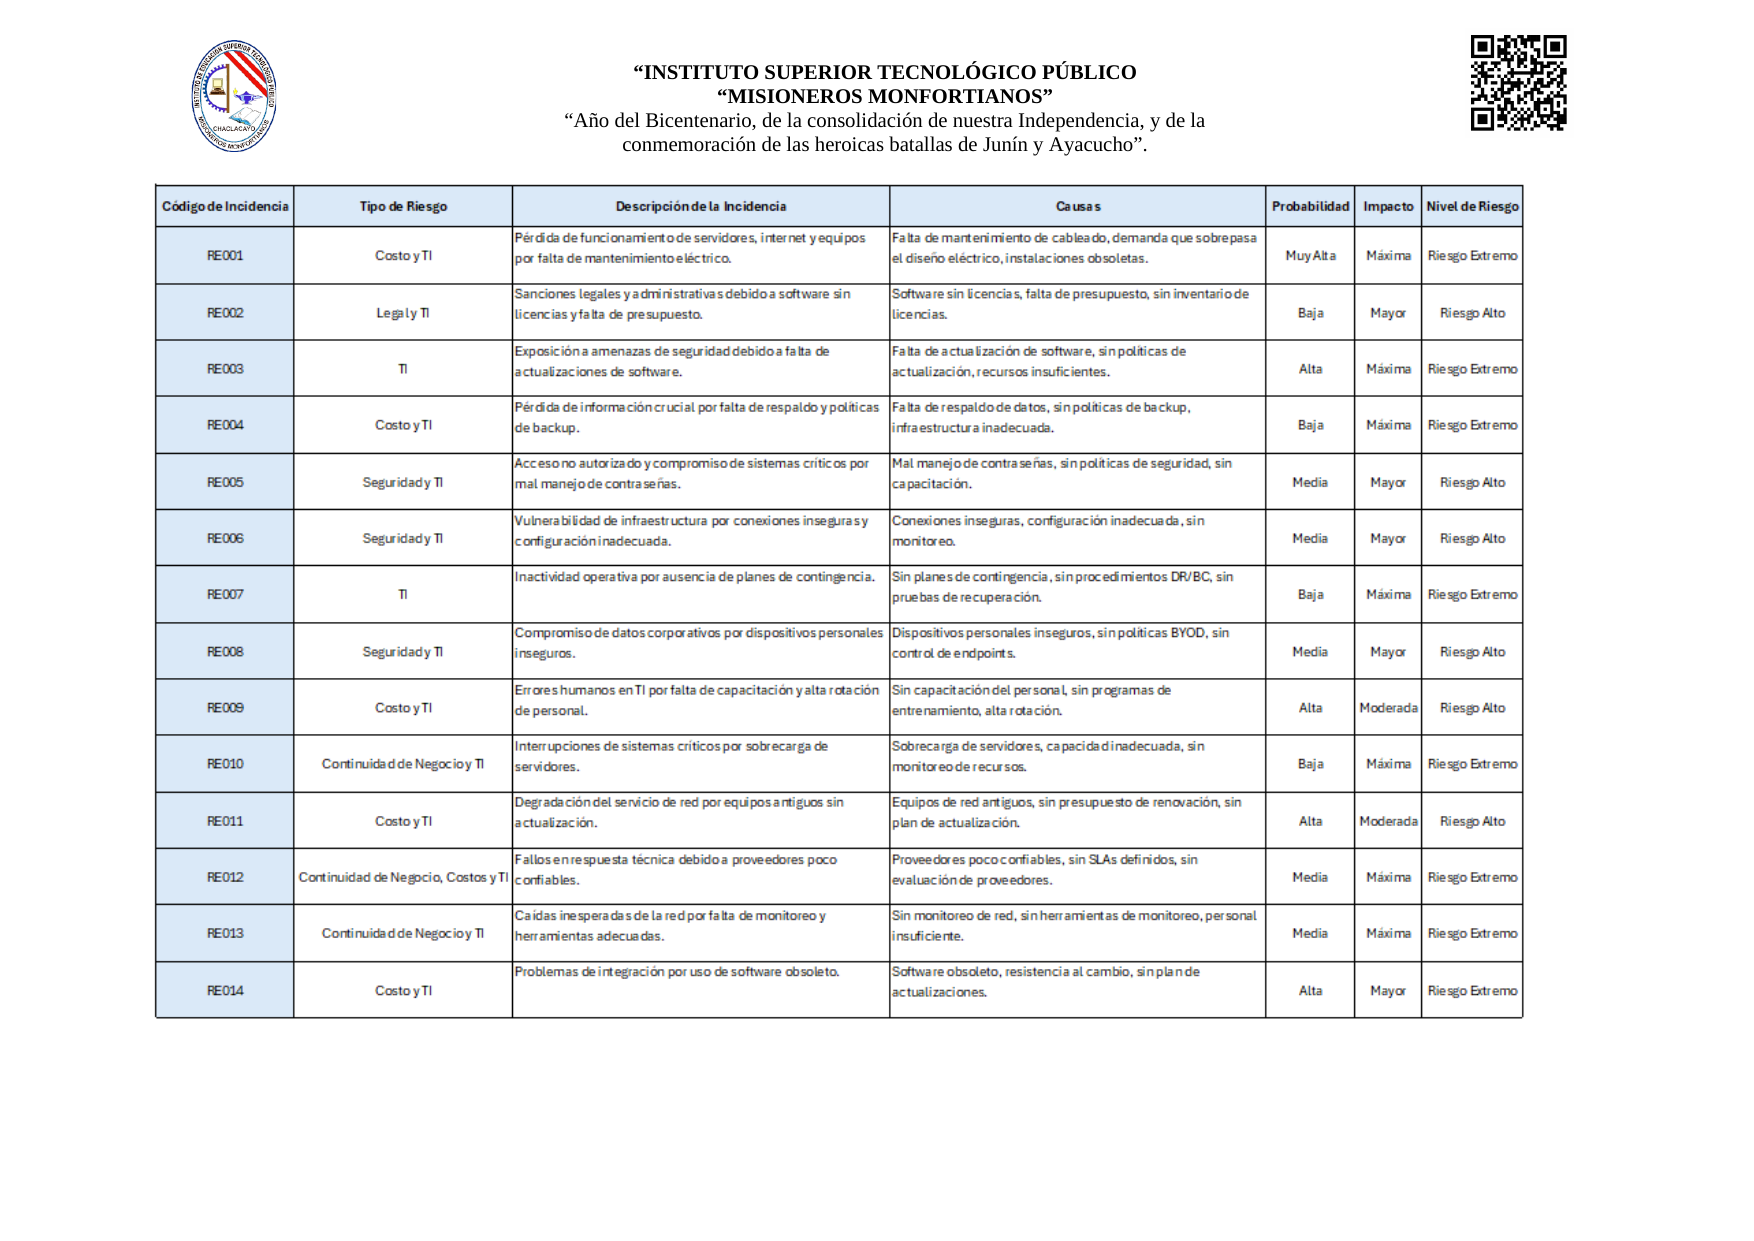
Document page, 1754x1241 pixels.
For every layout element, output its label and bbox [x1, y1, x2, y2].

picture [191, 40, 277, 152]
picture [147, 181, 1525, 1020]
picture [1465, 28, 1574, 138]
